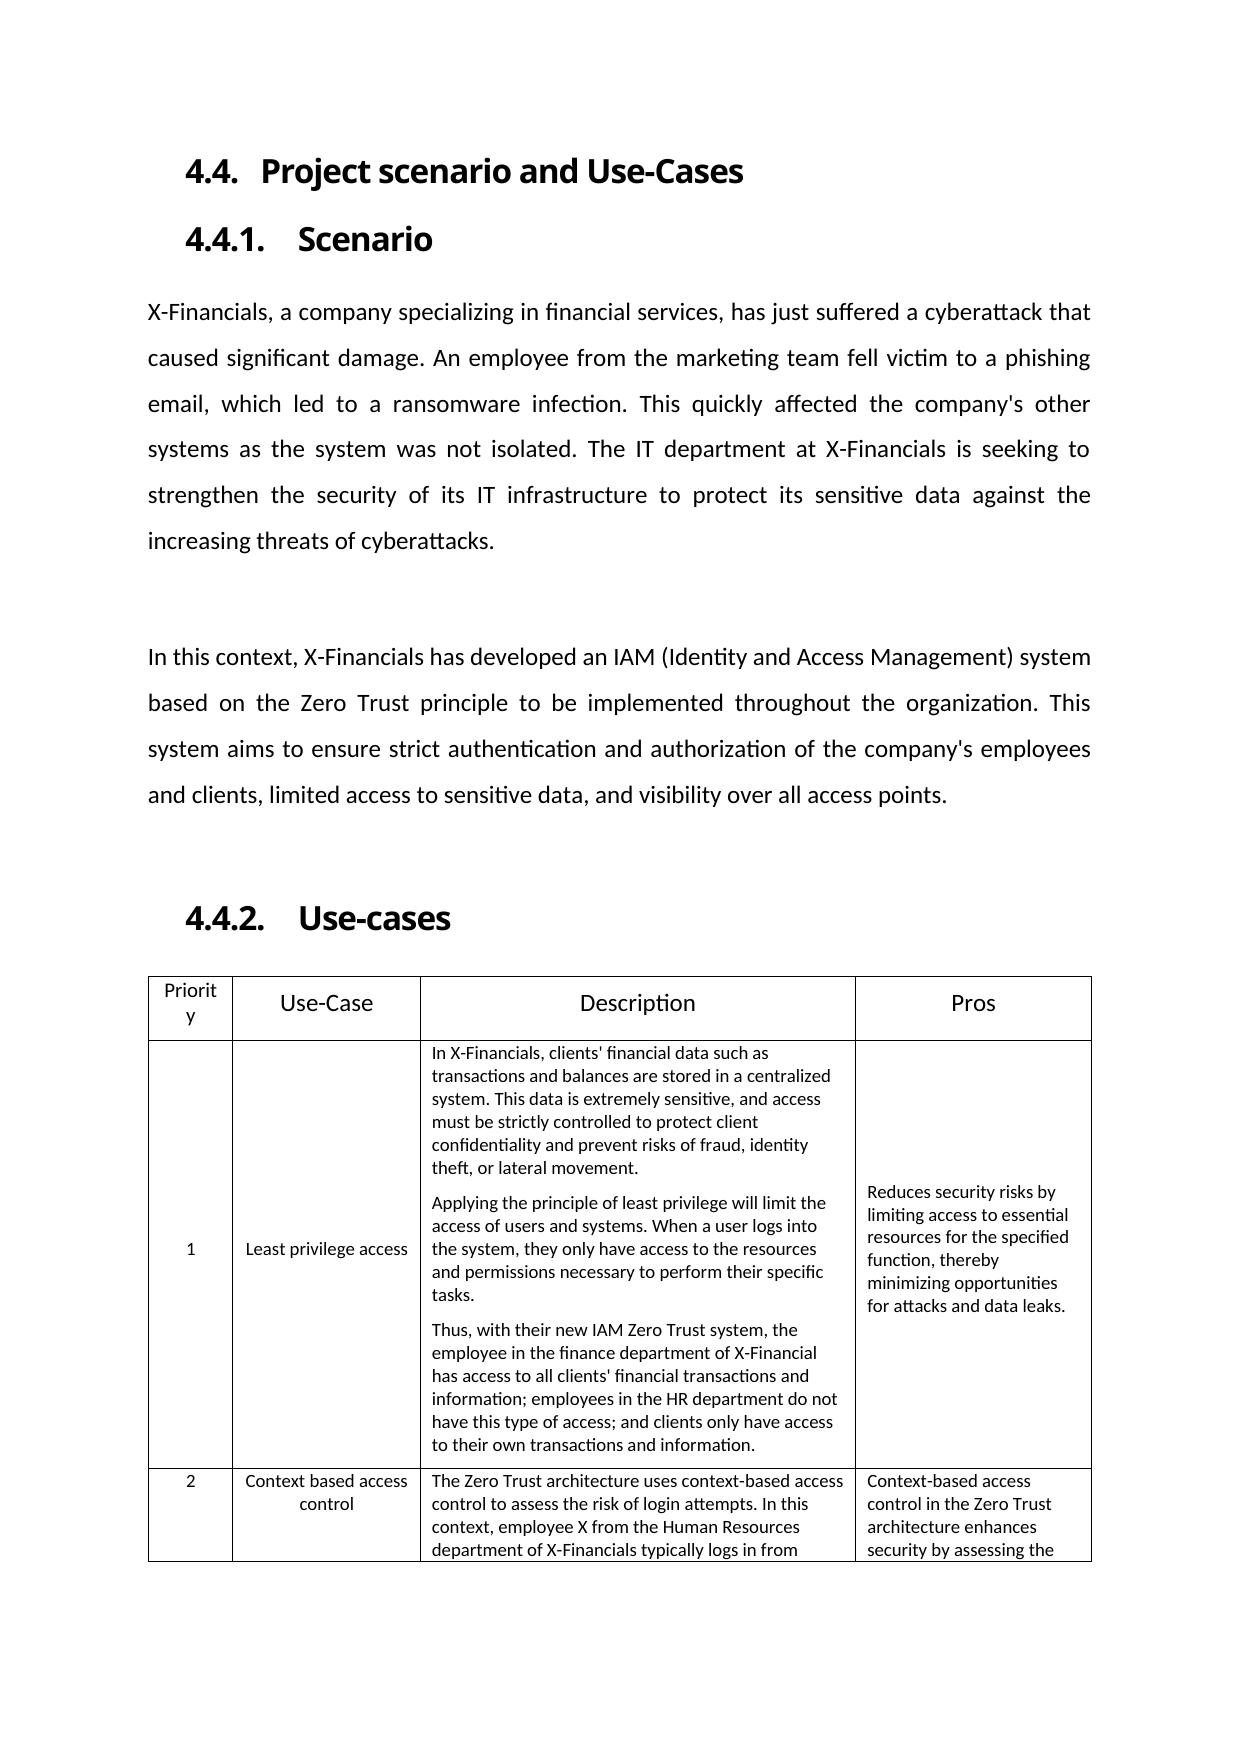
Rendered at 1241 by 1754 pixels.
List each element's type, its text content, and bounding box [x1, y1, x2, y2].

table_cell Reduces security risks by limiting access to essential resources for the specified function, thereby minimizing opportunities for attacks and data leaks. [856, 1041, 1091, 1468]
table_header Pros [856, 977, 1091, 1040]
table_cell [856, 1469, 1091, 1561]
table_cell 1 [149, 1041, 232, 1468]
text In this context, X-Financials has developed an IAM (Identity and Access Management) system based on the Zero Trust principle to be implemented throughout the organization. This system aims to ensure strict authentication and authorization of the company's employees and clients, limited access to sensitive data, and visibility over all access points. [148, 642, 1092, 809]
table_cell 2 [149, 1469, 232, 1561]
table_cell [233, 1469, 420, 1561]
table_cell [421, 1469, 855, 1561]
table_header Priority [149, 977, 232, 1040]
subtitle Project scenario and Use-Cases [185, 148, 1092, 193]
table_cell In X-Financials, clients' financial data such as transactions and balances are stored in a centralized system. This data is extremely sensitive, and access must be strictly controlled to protect client confidentiality and prevent risks of fraud, identity theft, or lateral movement. Applying the principle of least privilege will limit the access of users and systems. When a user logs into the system, they only have access to the resources and permissions necessary to perform their specific tasks. Thus, with their new IAM Zero Trust system, the employee in the finance department of X-Financial has access to all clients' financial transactions and information; employees in the HR department do not have this type of access; and clients only have access to their own transactions and information. [421, 1041, 855, 1468]
subtitle Scenario [185, 216, 1092, 261]
table_cell Least privilege access [233, 1041, 420, 1468]
text X-Financials, a company specializing in financial services, has just suffered a cyberattack that caused significant damage. An employee from the marketing team fell victim to a phishing email, which led to a ransomware infection. This quickly affected the company's other systems as the system was not isolated. The IT department at X-Financials is seeking to strengthen the security of its IT infrastructure to protect its sensitive data against the increasing threats of cyberattacks. [148, 296, 1092, 556]
subtitle Use-cases [185, 895, 1092, 941]
table_header Description [421, 977, 855, 1040]
table_header Use-Case [233, 977, 420, 1040]
